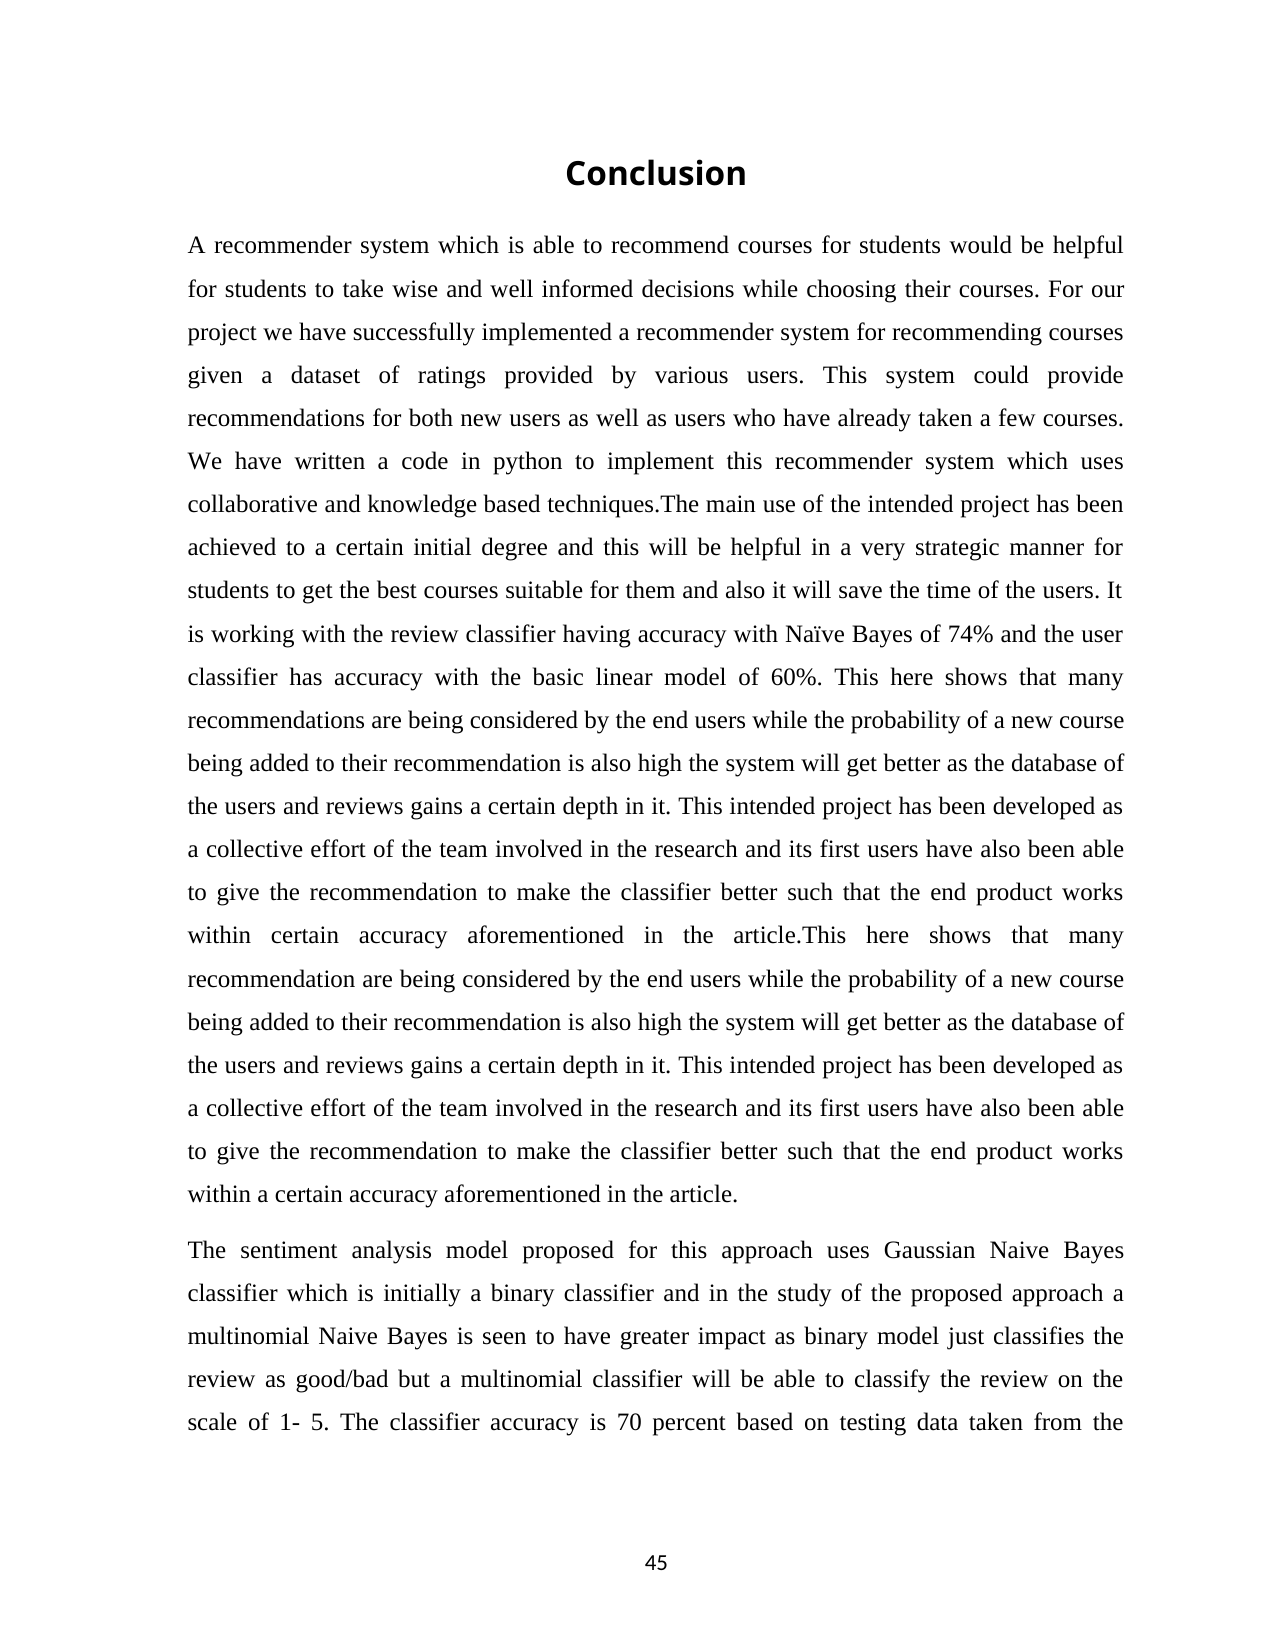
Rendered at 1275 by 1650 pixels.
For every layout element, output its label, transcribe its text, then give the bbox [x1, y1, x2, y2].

text Conclusion [187, 150, 1125, 195]
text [187, 1235, 1125, 1436]
text A recommender system which is able to recommend courses for students would be helpful for students to take wise and well informed decisions while choosing their courses. For our project we have successfully implemented a recommender system for recommending courses given a dataset of ratings provided by various users. This system could provide recommendations for both new users as well as users who have already taken a few courses. We have written a code in python to implement this recommender system which uses collaborative and knowledge based techniques.The main use of the intended project has been achieved to a certain initial degree and this will be helpful in a very strategic manner for students to get the best courses suitable for them and also it will save the time of the users. It is working with the review classifier having accuracy with Naïve Bayes of 74% and the user classifier has accuracy with the basic linear model of 60%. This here shows that many recommendations are being considered by the end users while the probability of a new course being added to their recommendation is also high the system will get better as the database of the users and reviews gains a certain depth in it. This intended project has been developed as a collective effort of the team involved in the research and its first users have also been able to give the recommendation to make the classifier better such that the end product works within certain accuracy aforementioned in the article.This here shows that many recommendation are being considered by the end users while the probability of a new course being added to their recommendation is also high the system will get better as the database of the users and reviews gains a certain depth in it. This intended project has been developed as a collective effort of the team involved in the research and its first users have also been able to give the recommendation to make the classifier better such that the end product works within a certain accuracy aforementioned in the article. [187, 231, 1125, 1208]
